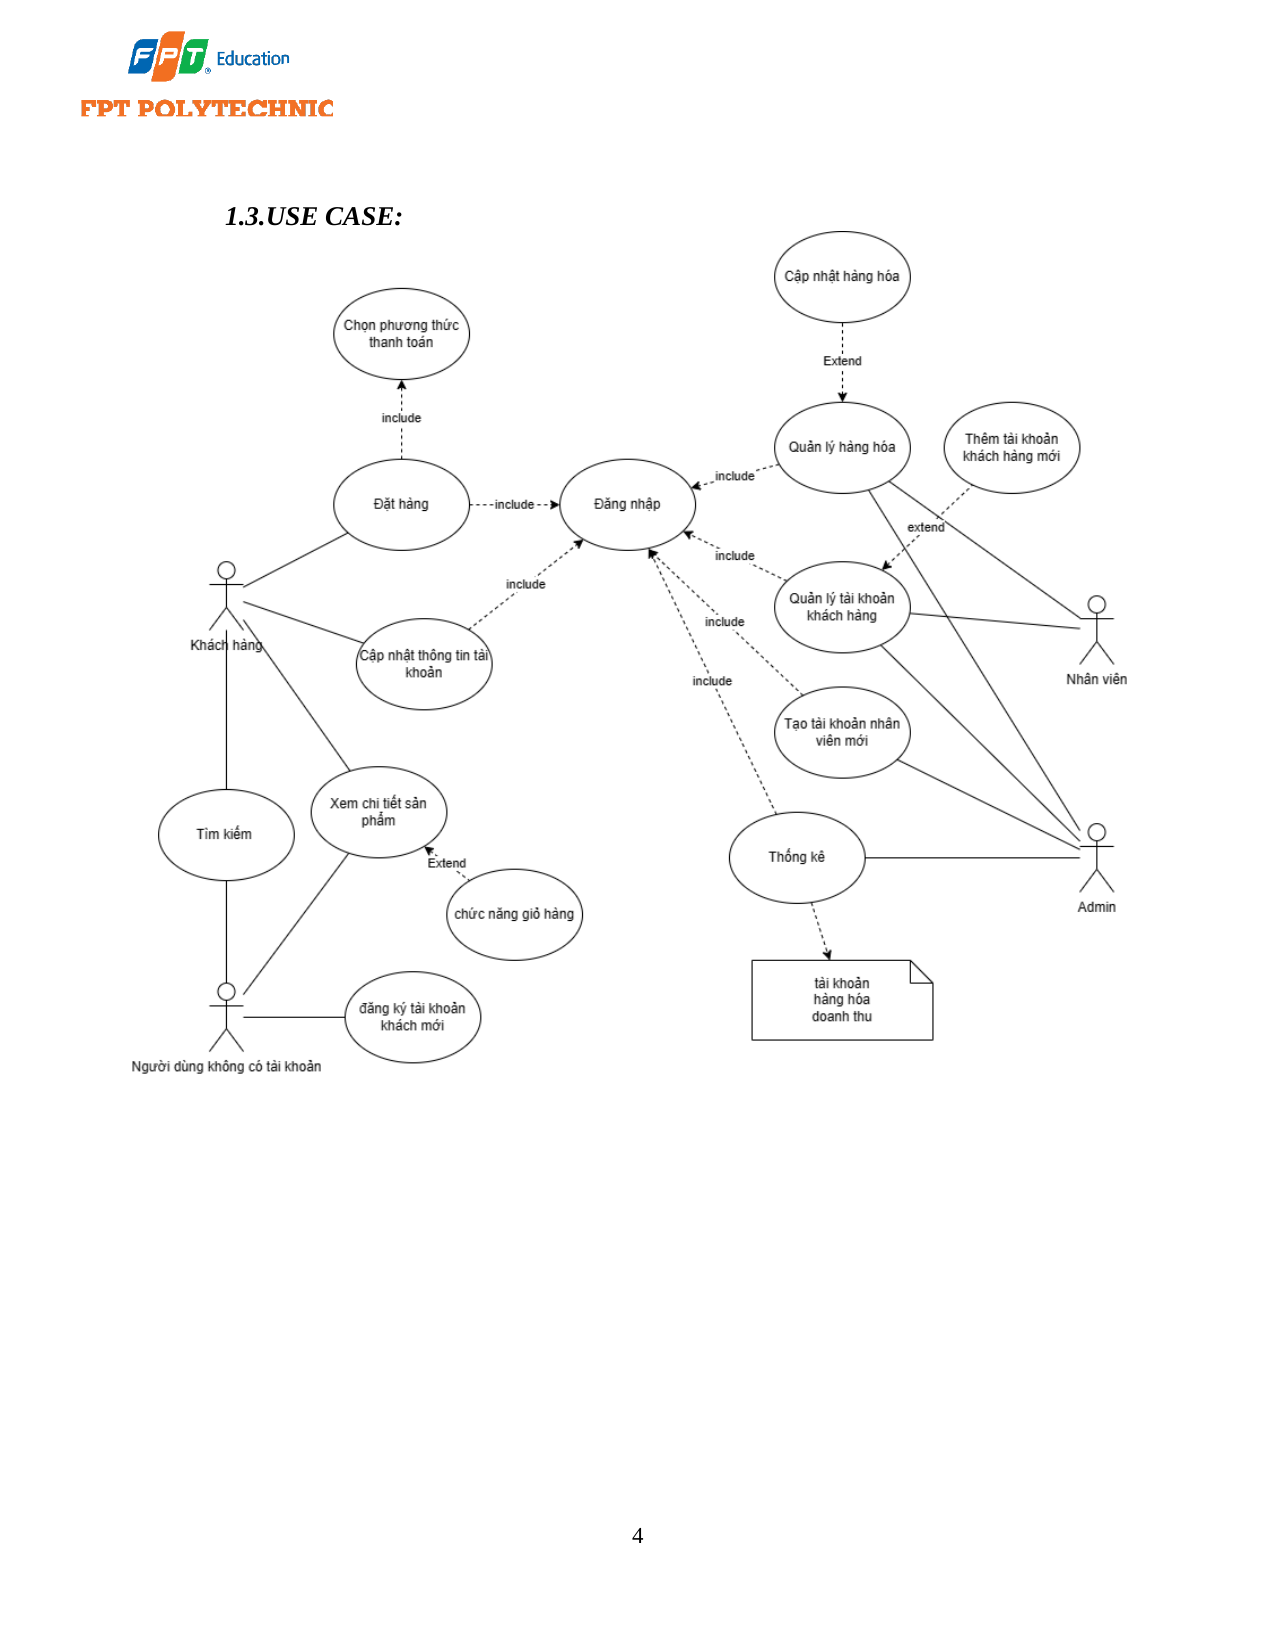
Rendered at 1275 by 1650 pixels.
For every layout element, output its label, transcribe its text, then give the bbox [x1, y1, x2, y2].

picture [131, 231, 1128, 1076]
picture [79, 31, 333, 116]
subtitle 1.3.USE CASE: [150, 200, 829, 231]
